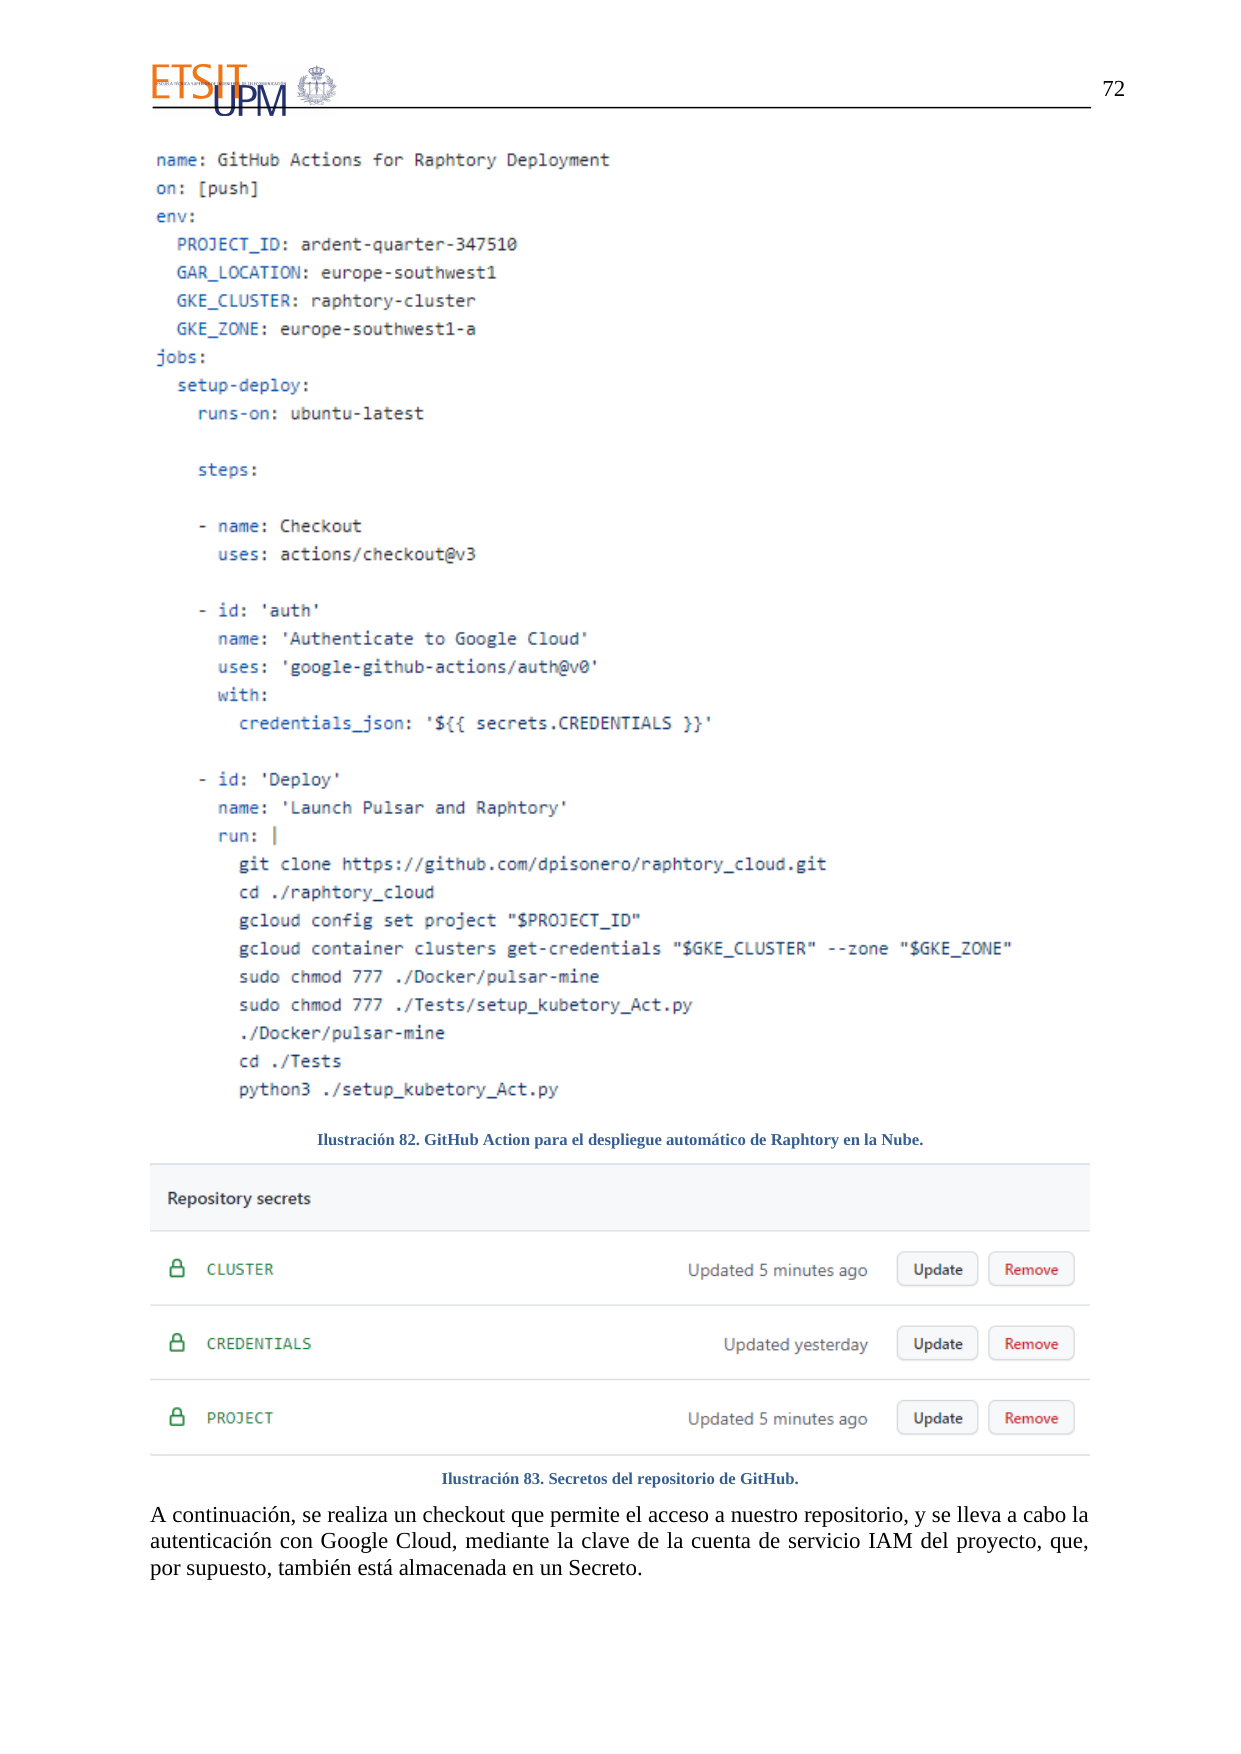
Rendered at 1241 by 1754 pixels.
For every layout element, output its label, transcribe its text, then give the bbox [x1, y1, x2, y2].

picture [151, 63, 338, 117]
picture [150, 1161, 1091, 1457]
picture [150, 150, 1015, 1105]
text A continuación, se realiza un checkout que permite el acceso a nuestro repositorio, y se lleva a cabo la autenticación con Google Cloud, mediante la clave de la cuenta de servicio IAM del proyecto, que, por supuesto, también está almacenada en un Secreto. [150, 1501, 1090, 1580]
